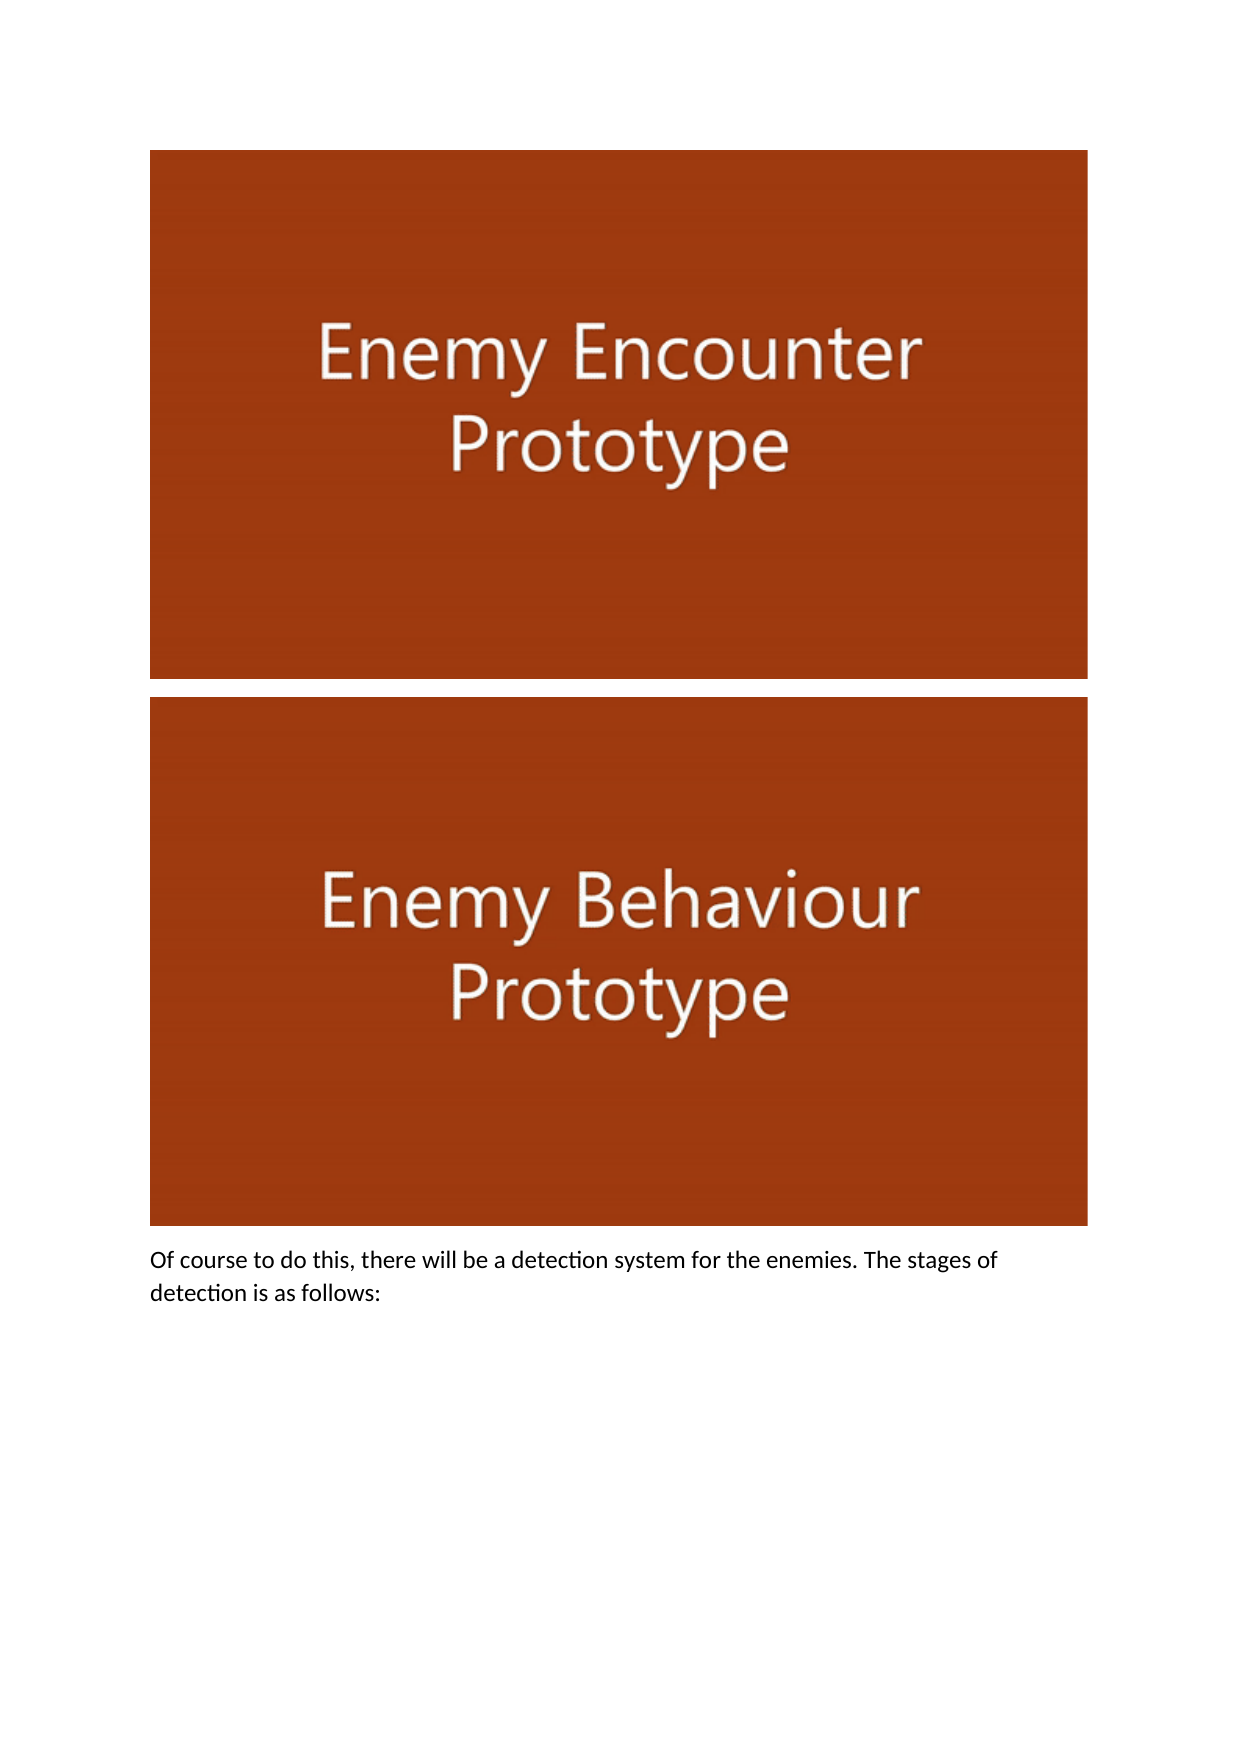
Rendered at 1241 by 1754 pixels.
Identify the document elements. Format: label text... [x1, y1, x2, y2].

picture [150, 150, 1088, 679]
text Of course to do this, there will be a detection system for the enemies. The stages of detection is as follows: [150, 1244, 1090, 1307]
picture [150, 697, 1088, 1226]
